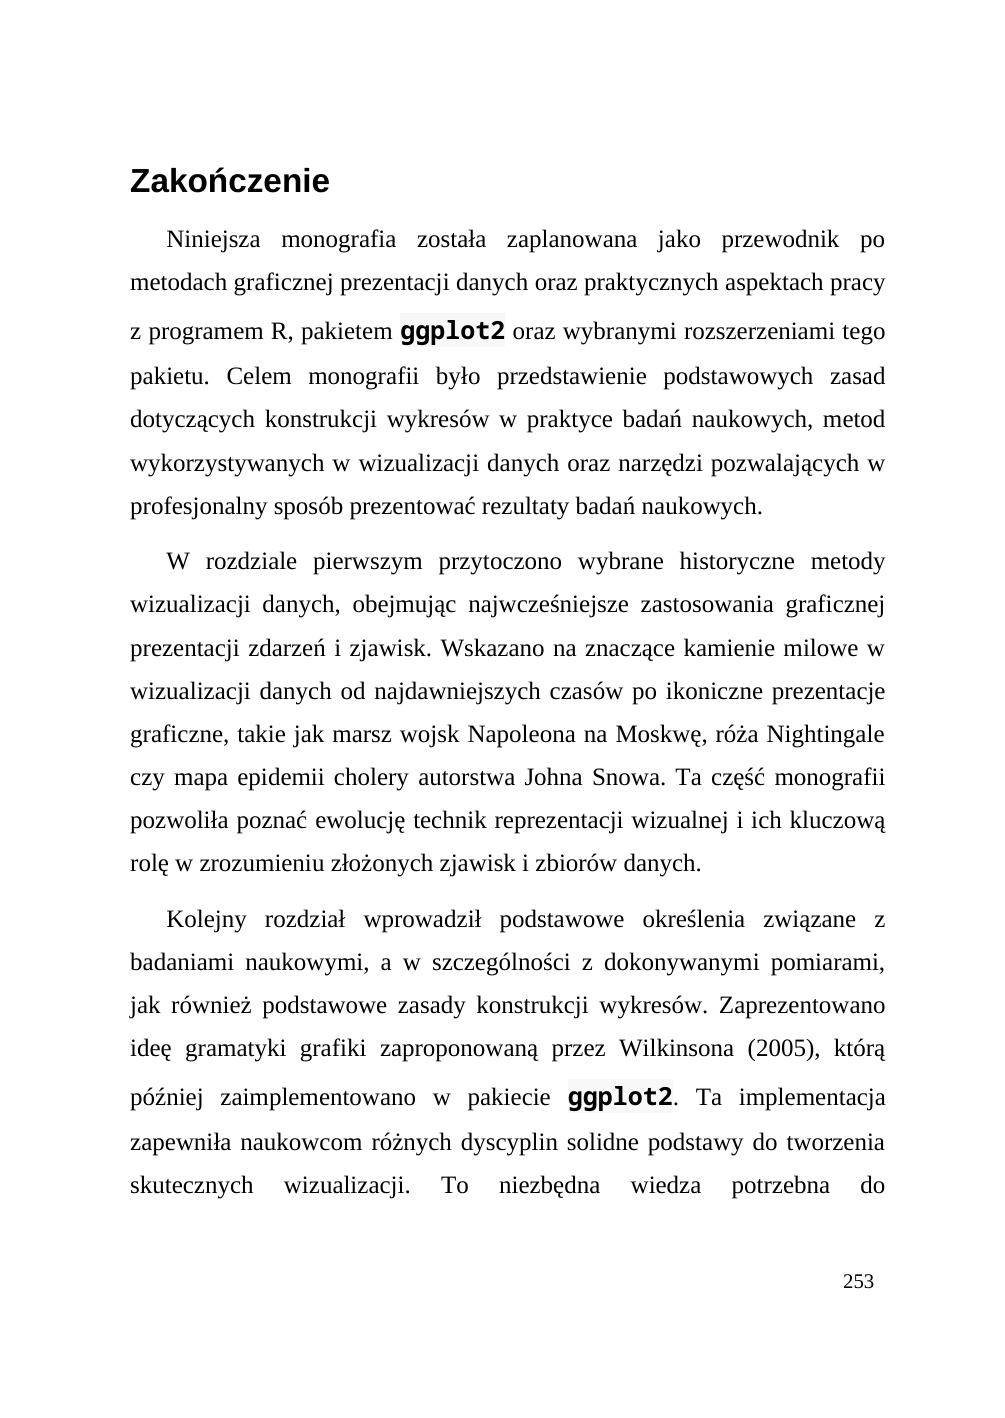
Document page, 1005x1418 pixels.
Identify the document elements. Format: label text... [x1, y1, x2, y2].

text W rozdziale pierwszym przytoczono wybrane historyczne metody wizualizacji danych, obejmując najwcześniejsze zastosowania graficznej prezentacji zdarzeń i zjawisk. Wskazano na znaczące kamienie milowe w wizualizacji danych od najdawniejszych czasów po ikoniczne prezentacje graficzne, takie jak marsz wojsk Napoleona na Moskwę, róża Nightingale czy mapa epidemii cholery autorstwa Johna Snowa. Ta część monografii pozwoliła poznać ewolucję technik reprezentacji wizualnej i ich kluczową rolę w zrozumieniu złożonych zjawisk i zbiorów danych. [130, 546, 886, 877]
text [130, 904, 886, 1199]
text Niniejsza monografia została zaplanowana jako przewodnik po metodach graficznej prezentacji danych oraz praktycznych aspektach pracy z programem R, pakietem ggplot2 oraz wybranymi rozszerzeniami tego pakietu. Celem monografii było przedstawienie podstawowych zasad dotyczących konstrukcji wykresów w praktyce badań naukowych, metod wykorzystywanych w wizualizacji danych oraz narzędzi pozwalających w profesjonalny sposób prezentować rezultaty badań naukowych. [130, 224, 886, 519]
subtitle Zakończenie [130, 161, 874, 199]
